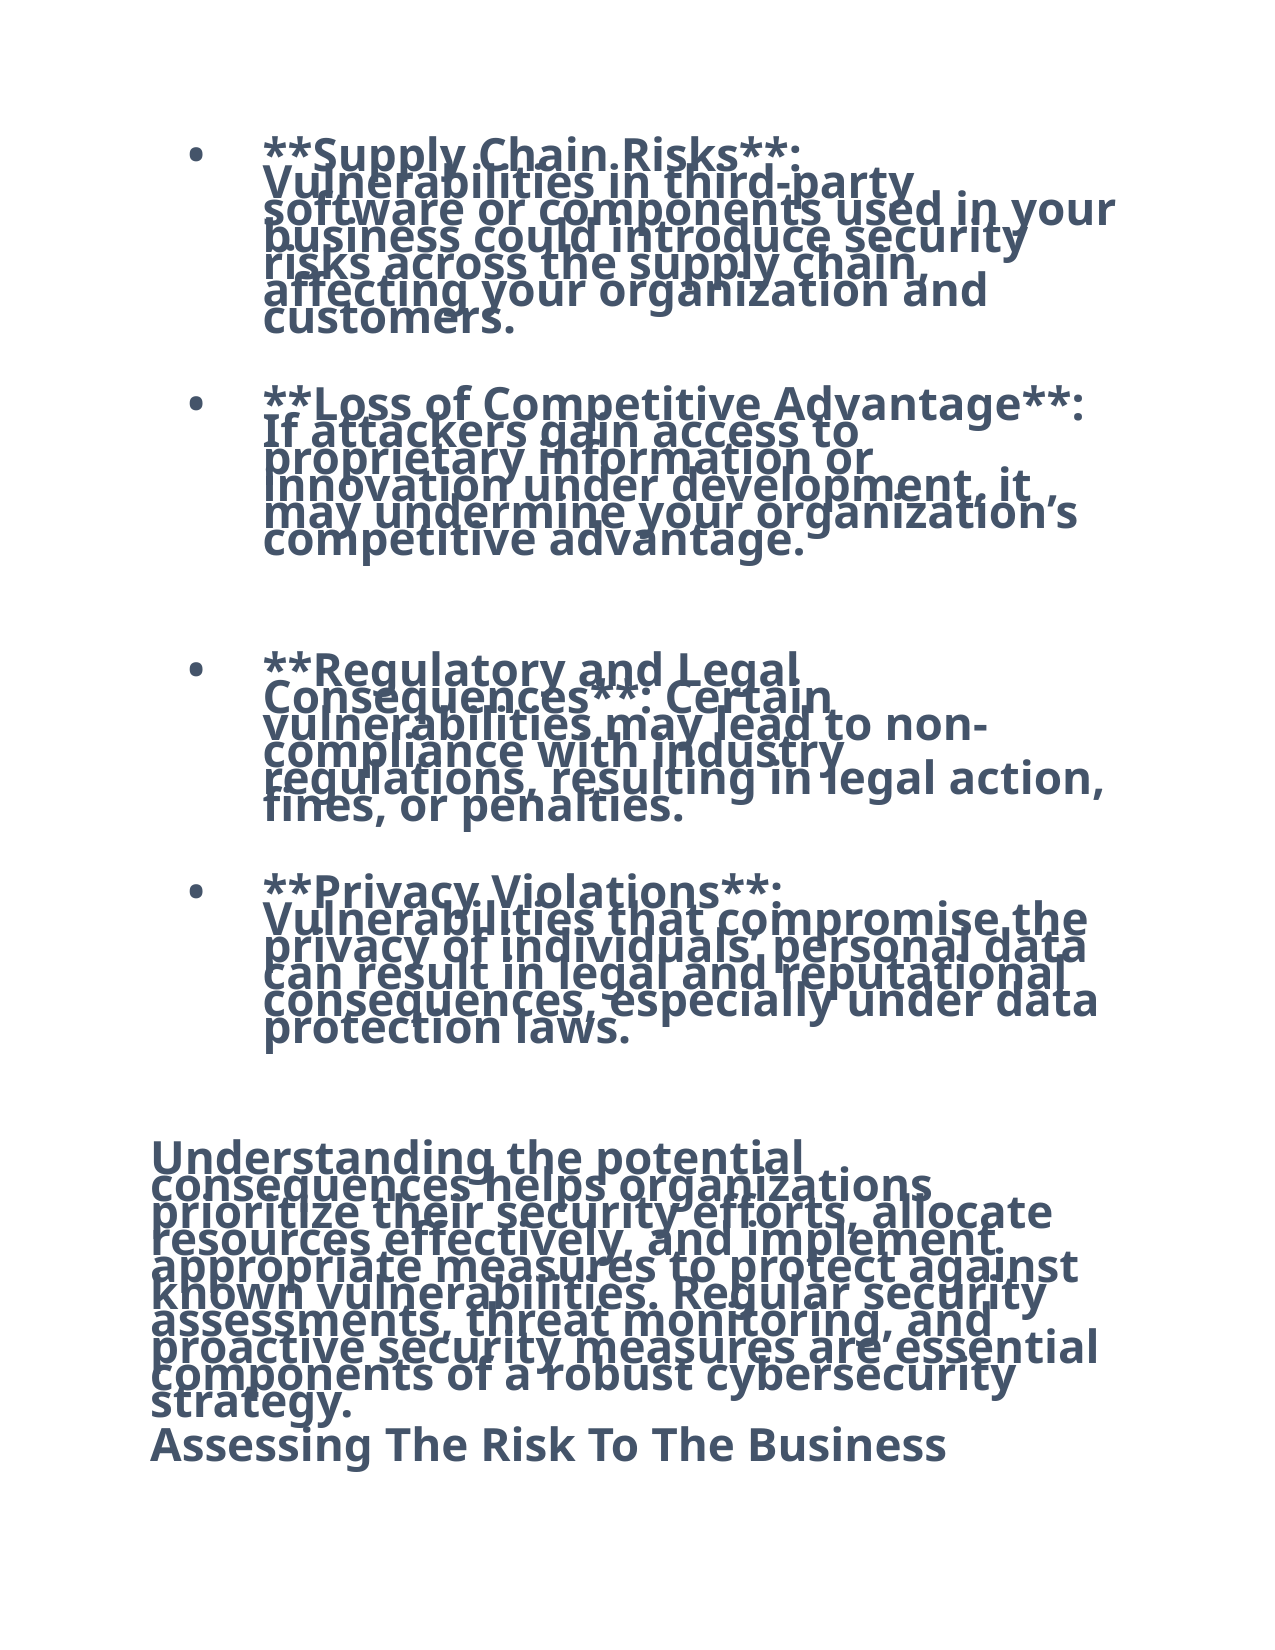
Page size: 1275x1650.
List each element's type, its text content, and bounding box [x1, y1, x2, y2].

list **Regulatory and Legal Consequences**: Certain vulnerabilities may lead to non-compliance with industry regulations, resulting in legal action, fines, or penalties. [187, 665, 1125, 827]
text Assessing The Risk To The Business [368, 1439, 1125, 1466]
list **Loss of Competitive Advantage**: If attackers gain access to proprietary information or innovation under development, it may undermine your organization’s competitive advantage. [187, 399, 1125, 561]
text Assessing The Risk To The Business [150, 1439, 362, 1466]
list **Supply Chain Risks**: Vulnerabilities in third-party software or components used in your business could introduce security risks across the supply chain, affecting your organization and customers. [187, 150, 1125, 339]
text Understanding the potential consequences helps organizations prioritize their security efforts, allocate resources effectively, and implement appropriate measures to protect against known vulnerabilities. Regular security assessments, threat monitoring, and proactive security measures are essential components of a robust cybersecurity strategy. [150, 1153, 1125, 1423]
list **Privacy Violations**: Vulnerabilities that compromise the privacy of individuals’ personal data can result in legal and reputational consequences, especially under data protection laws. [187, 887, 1125, 1049]
